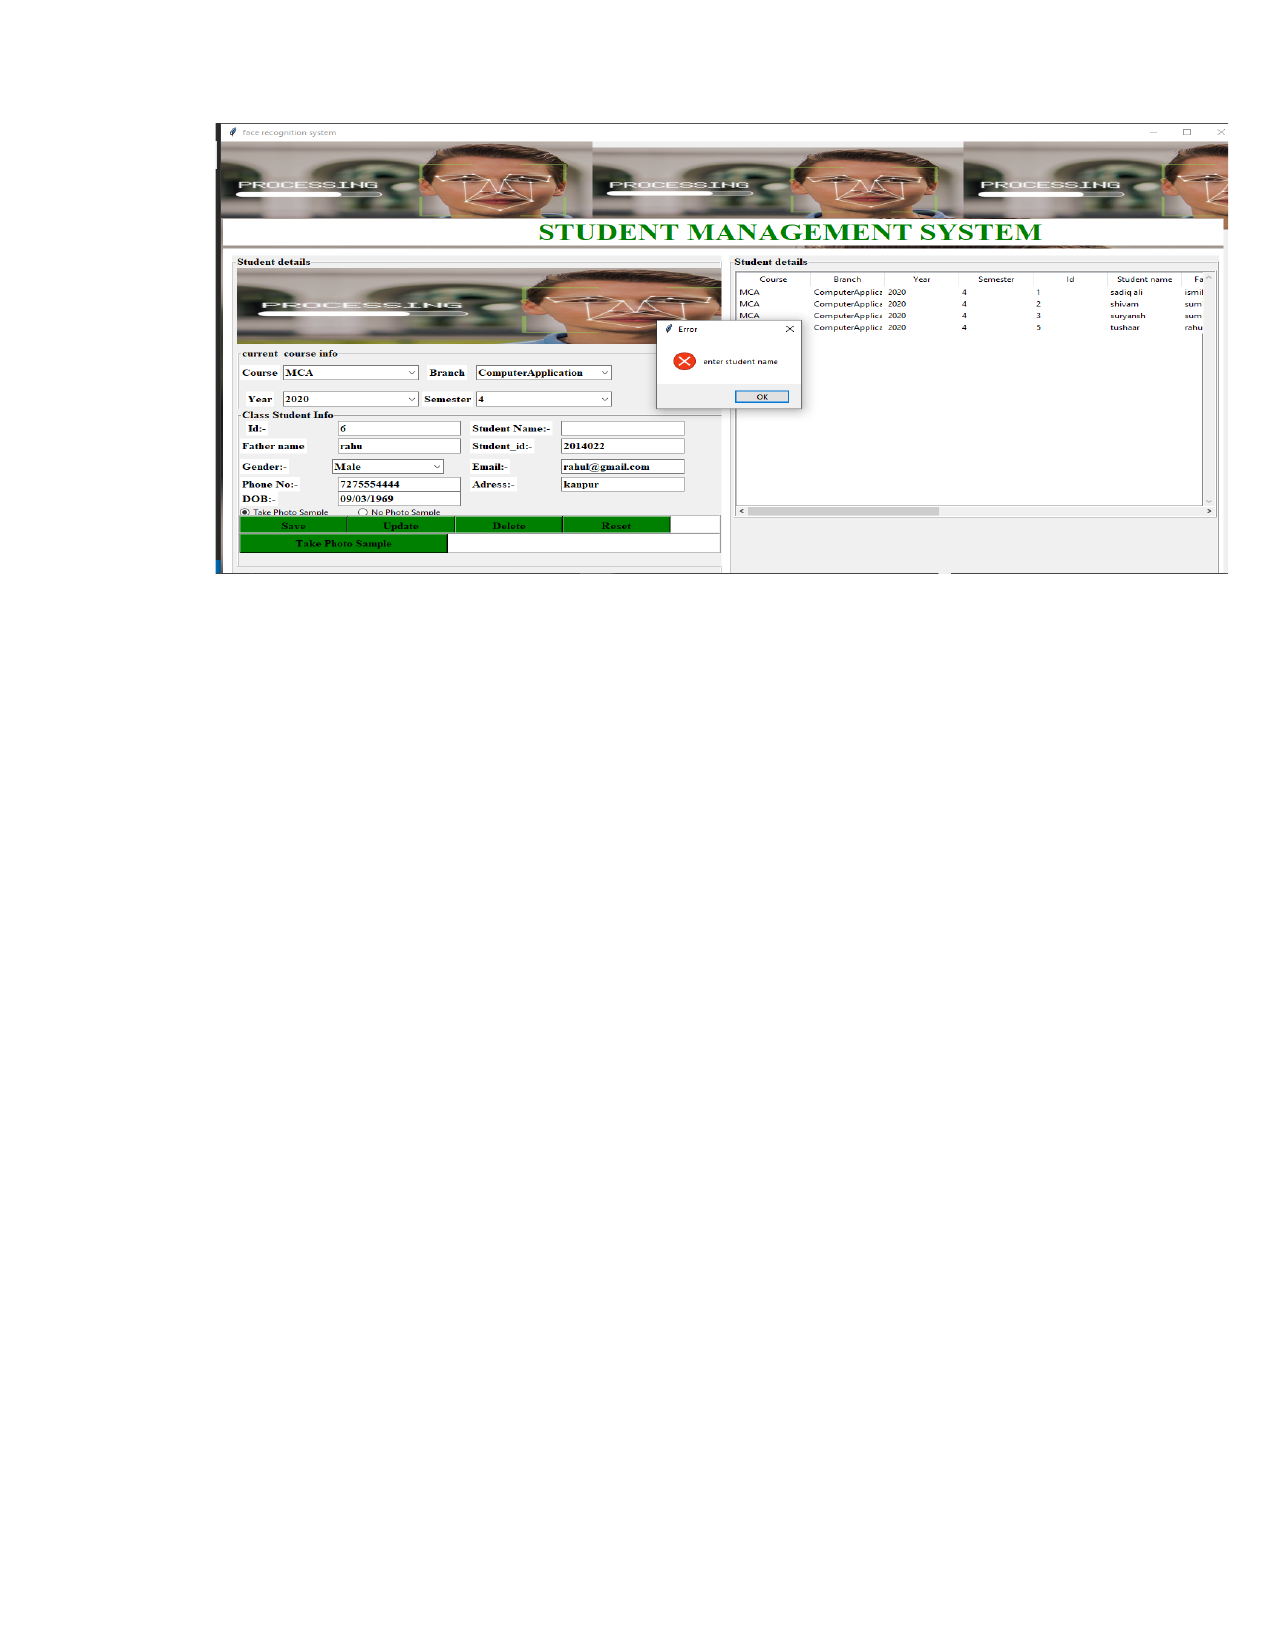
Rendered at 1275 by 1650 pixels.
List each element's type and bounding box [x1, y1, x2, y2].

picture [215, 123, 1229, 574]
